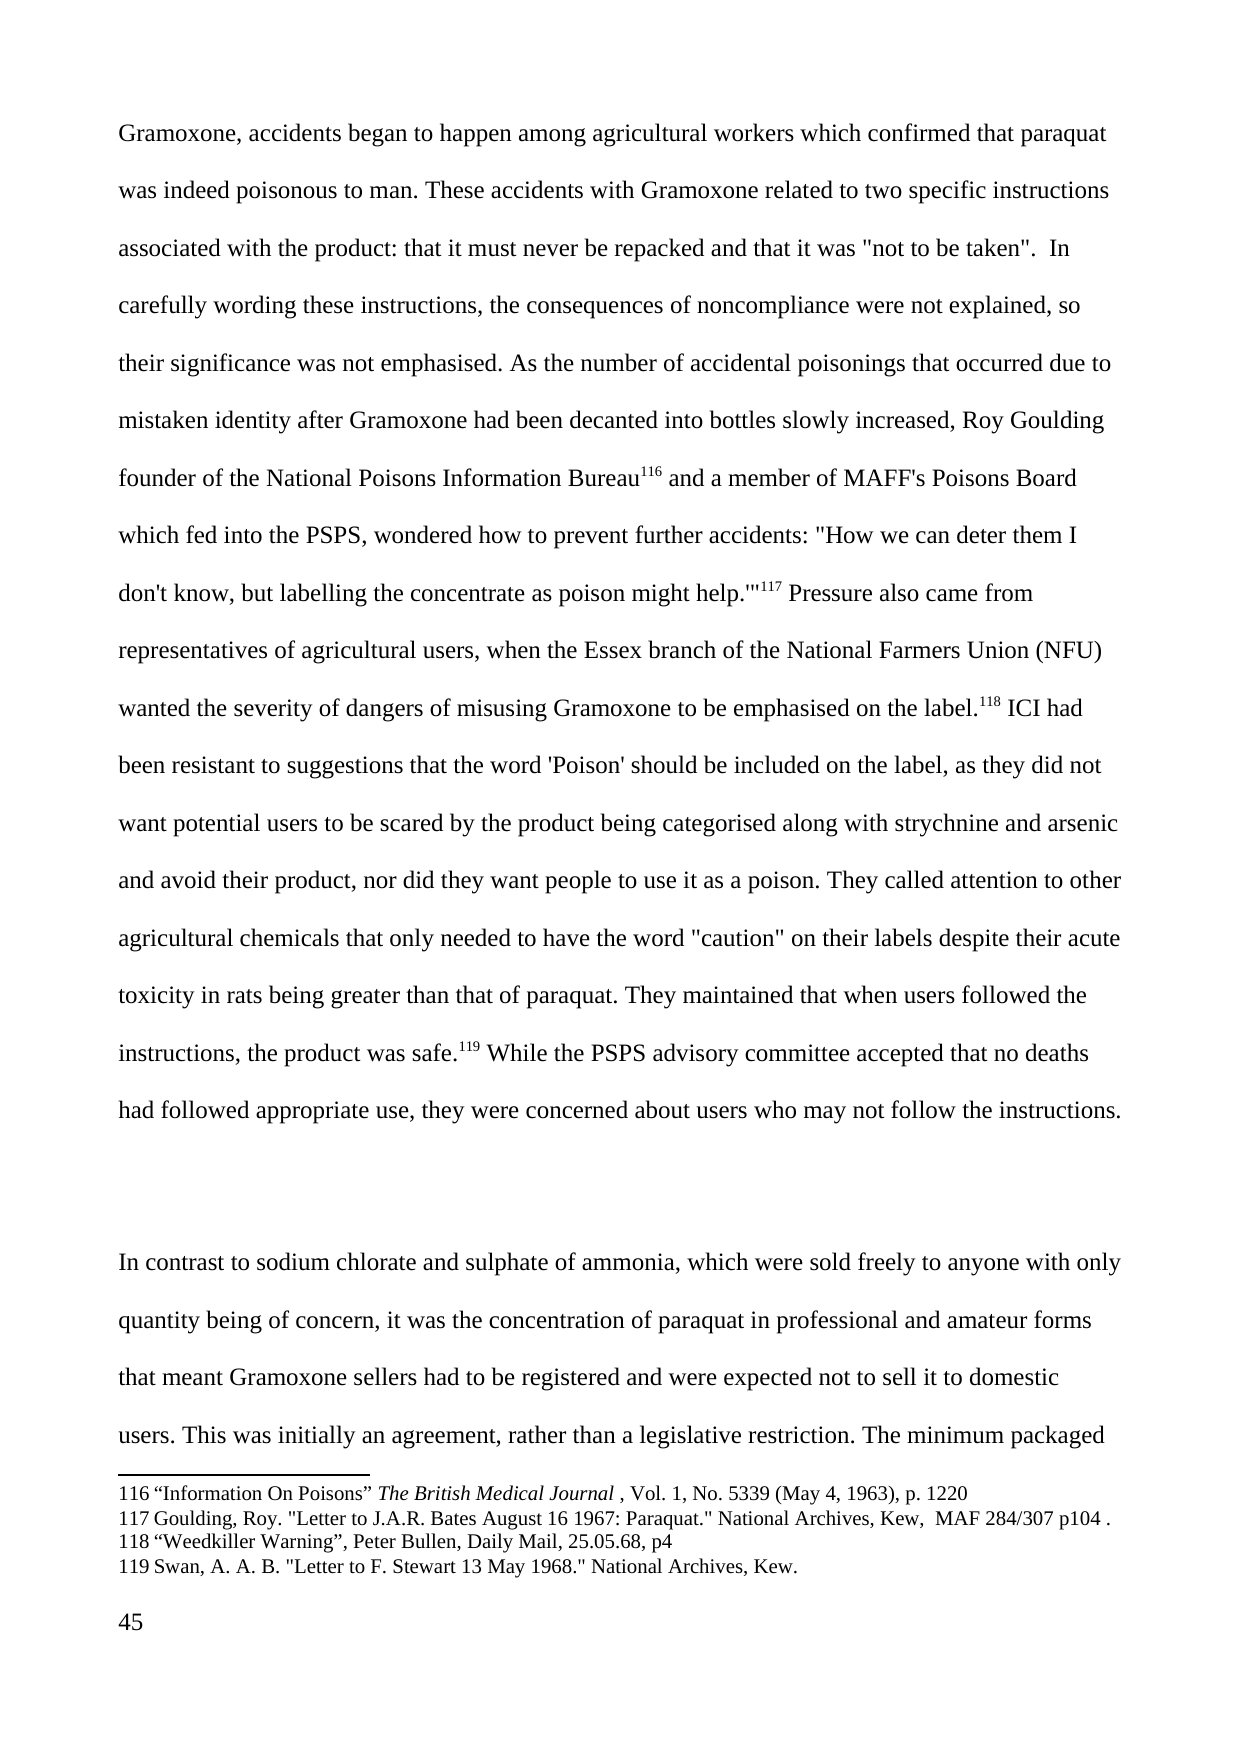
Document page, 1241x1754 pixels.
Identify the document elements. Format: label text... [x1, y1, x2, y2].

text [118, 1247, 1122, 1448]
